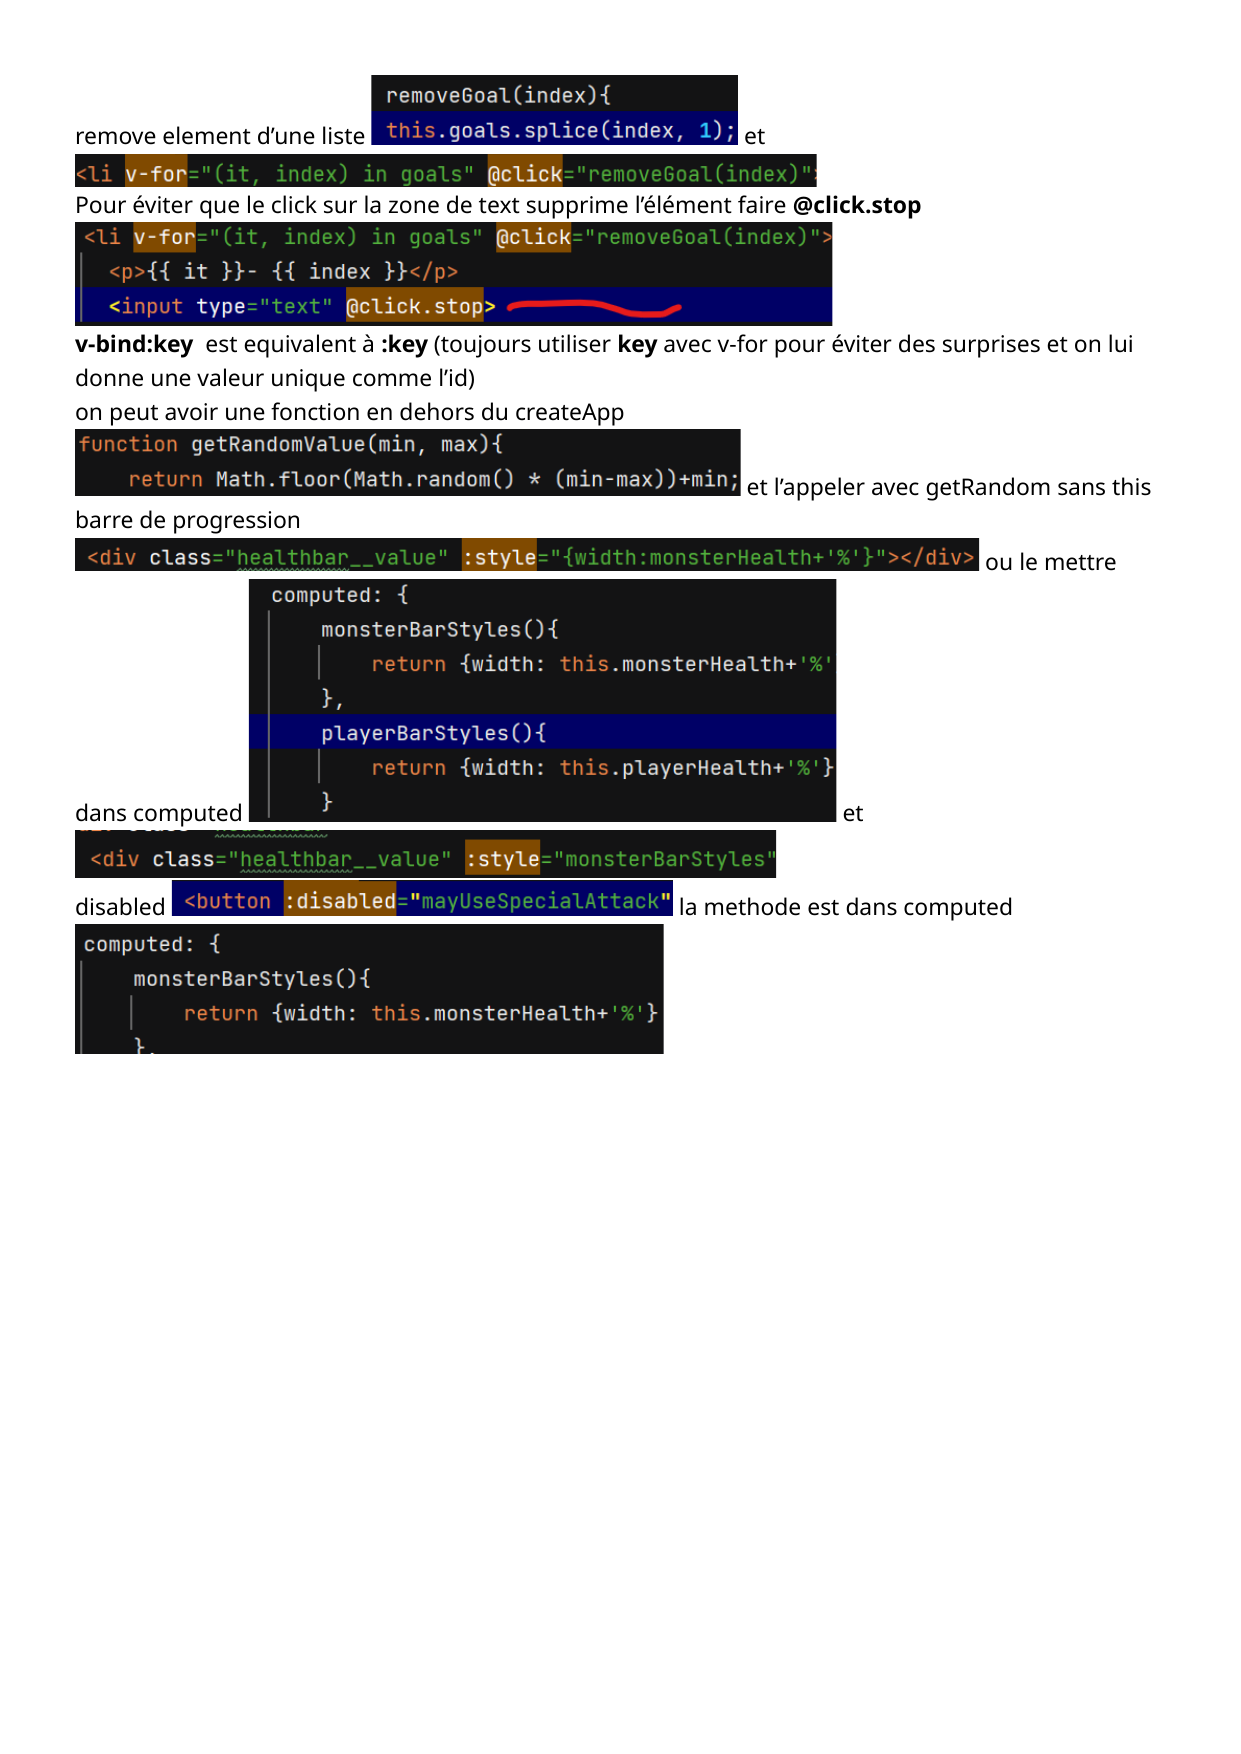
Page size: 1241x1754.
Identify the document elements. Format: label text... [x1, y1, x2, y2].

picture [75, 222, 833, 326]
picture [75, 154, 817, 187]
picture [171, 880, 673, 916]
text v-bind:key est equivalent à :key (toujours utiliser key avec v-for pour éviter des surprises et on lui donne une valeur unique comme l’id) [75, 328, 1165, 393]
picture [75, 429, 741, 496]
picture [75, 924, 664, 1054]
picture [371, 75, 738, 145]
picture [248, 579, 837, 822]
picture [75, 538, 980, 571]
picture [75, 830, 777, 878]
